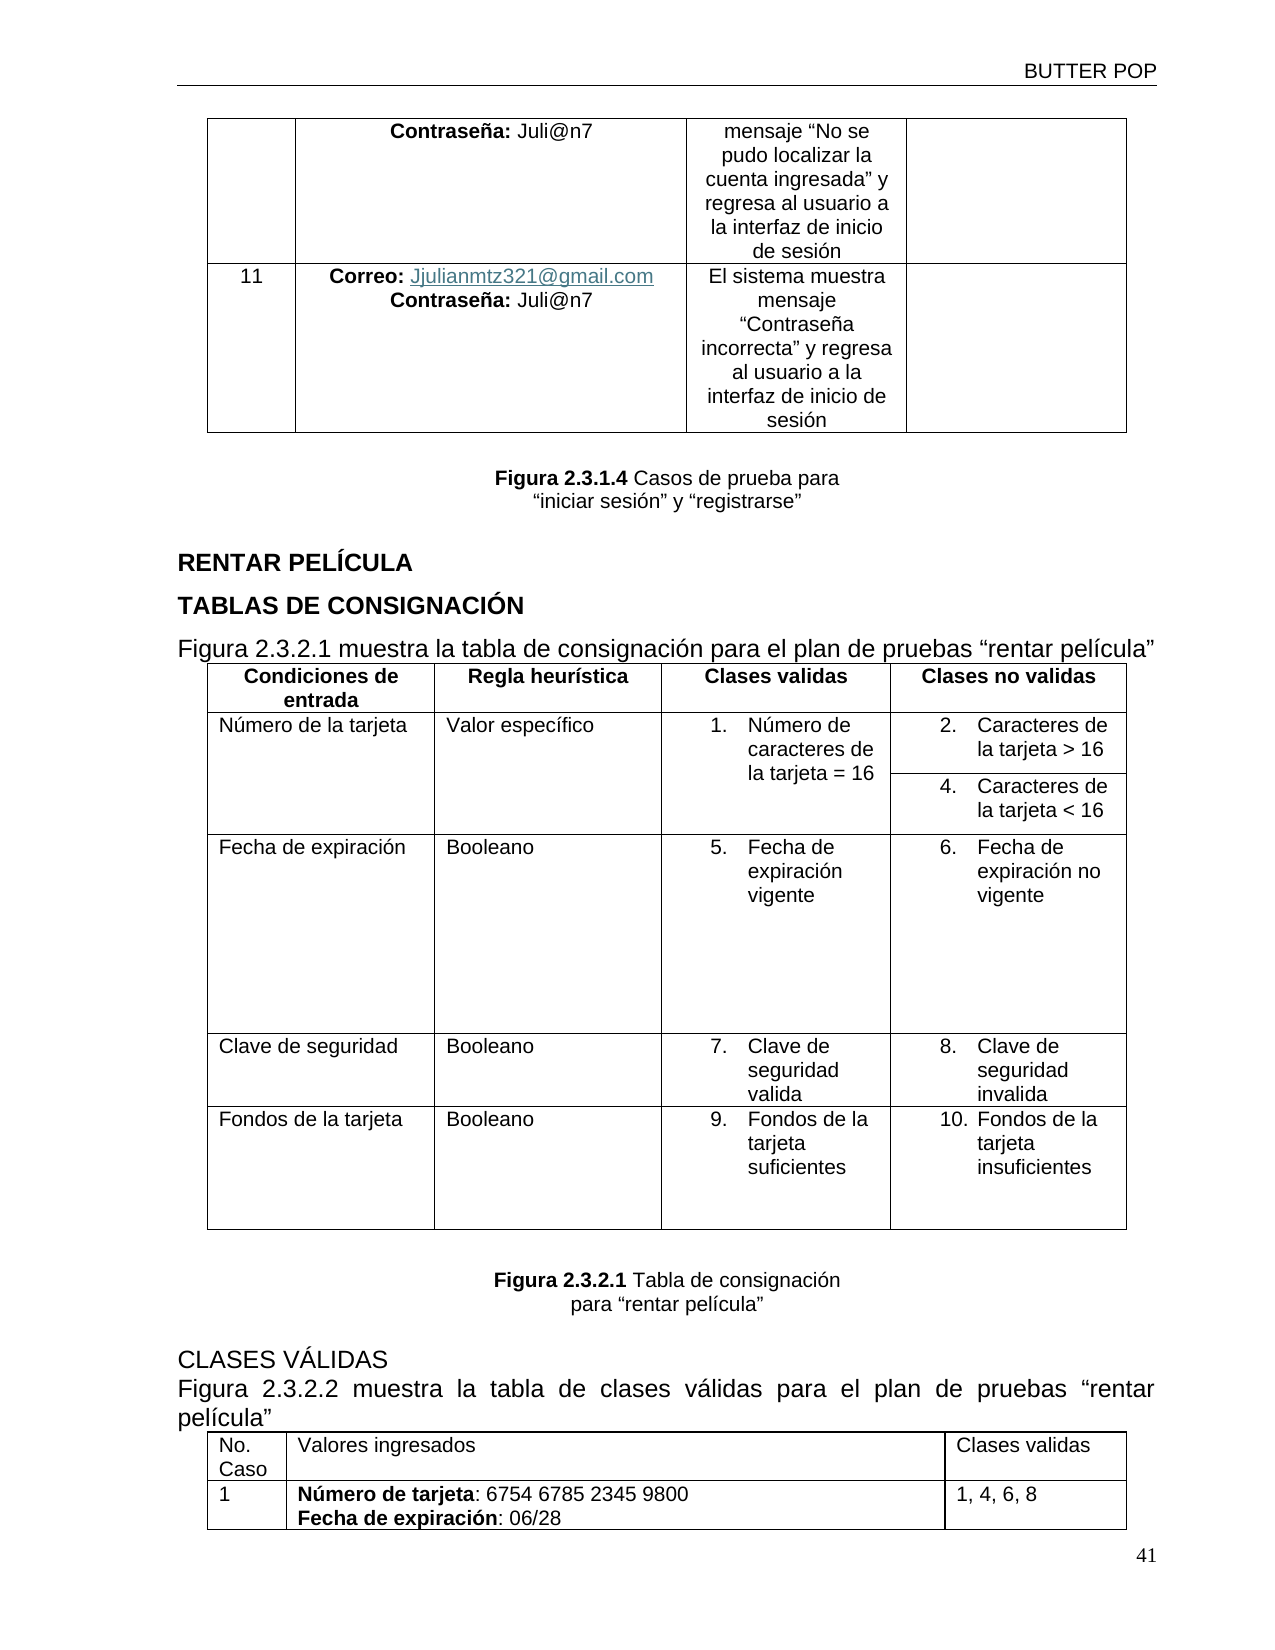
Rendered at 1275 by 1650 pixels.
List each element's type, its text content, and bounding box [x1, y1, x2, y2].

table_cell Correo: Jjulianmtz321@gmail.com Contraseña: Juli@n7 [296, 264, 686, 432]
table_cell Número de caracteres de la tarjeta = 16 [662, 713, 890, 834]
table_cell Clave de seguridad valida [662, 1034, 890, 1106]
table_cell 11 [208, 264, 295, 432]
table_cell 10 [208, 119, 295, 263]
table_cell Booleano [435, 835, 661, 1033]
table_cell [907, 264, 1126, 432]
table_header Condiciones de entrada [208, 664, 434, 712]
table_cell Caracteres de la tarjeta < 16 [891, 774, 1126, 834]
table_cell Caracteres de la tarjeta > 16 [891, 713, 1126, 773]
table_cell Fondos de la tarjeta [208, 1107, 434, 1229]
table_header Regla heurística [435, 664, 661, 712]
table_cell Clave de seguridad [208, 1034, 434, 1106]
table_header Clases validas [662, 664, 890, 712]
text Figura 2.3.2.1 muestra la tabla de consignación para el plan de pruebas “rentar película” [177, 634, 1157, 663]
text Figura 2.3.2.2 muestra la tabla de clases válidas para el plan de pruebas “rentar película” [177, 1374, 1157, 1431]
table_cell Booleano [435, 1034, 661, 1106]
text TABLAS DE CONSIGNACIÓN [177, 591, 1157, 620]
table_cell Fecha de expiración vigente [662, 835, 890, 1033]
table_cell Booleano [435, 1107, 661, 1229]
table_cell Número de la tarjeta [208, 713, 434, 834]
table_cell Clave de seguridad invalida [891, 1034, 1126, 1106]
table_header No. Caso [208, 1433, 286, 1480]
table_cell Fecha de expiración no vigente [891, 835, 1126, 1033]
table_cell 1 [208, 1481, 286, 1529]
text CLASES VÁLIDAS [177, 1345, 1157, 1374]
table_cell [287, 1481, 944, 1529]
table_cell Fondos de la tarjeta insuficientes [891, 1107, 1126, 1229]
table_cell El sistema muestra mensaje “Contraseña incorrecta” y regresa al usuario a la interfaz de inicio de sesión [687, 264, 906, 432]
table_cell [296, 119, 686, 263]
table_cell Valor específico [435, 713, 661, 834]
table_header Clases no validas [891, 664, 1126, 712]
table_header Clases validas [946, 1433, 1126, 1480]
table_header Valores ingresados [287, 1433, 944, 1480]
table_cell [907, 119, 1126, 263]
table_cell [687, 119, 906, 263]
text RENTAR PELÍCULA [177, 548, 1157, 577]
table_cell Fondos de la tarjeta suficientes [662, 1107, 890, 1229]
table_cell Fecha de expiración [208, 835, 434, 1033]
table_cell 1, 4, 6, 8 [946, 1481, 1126, 1529]
